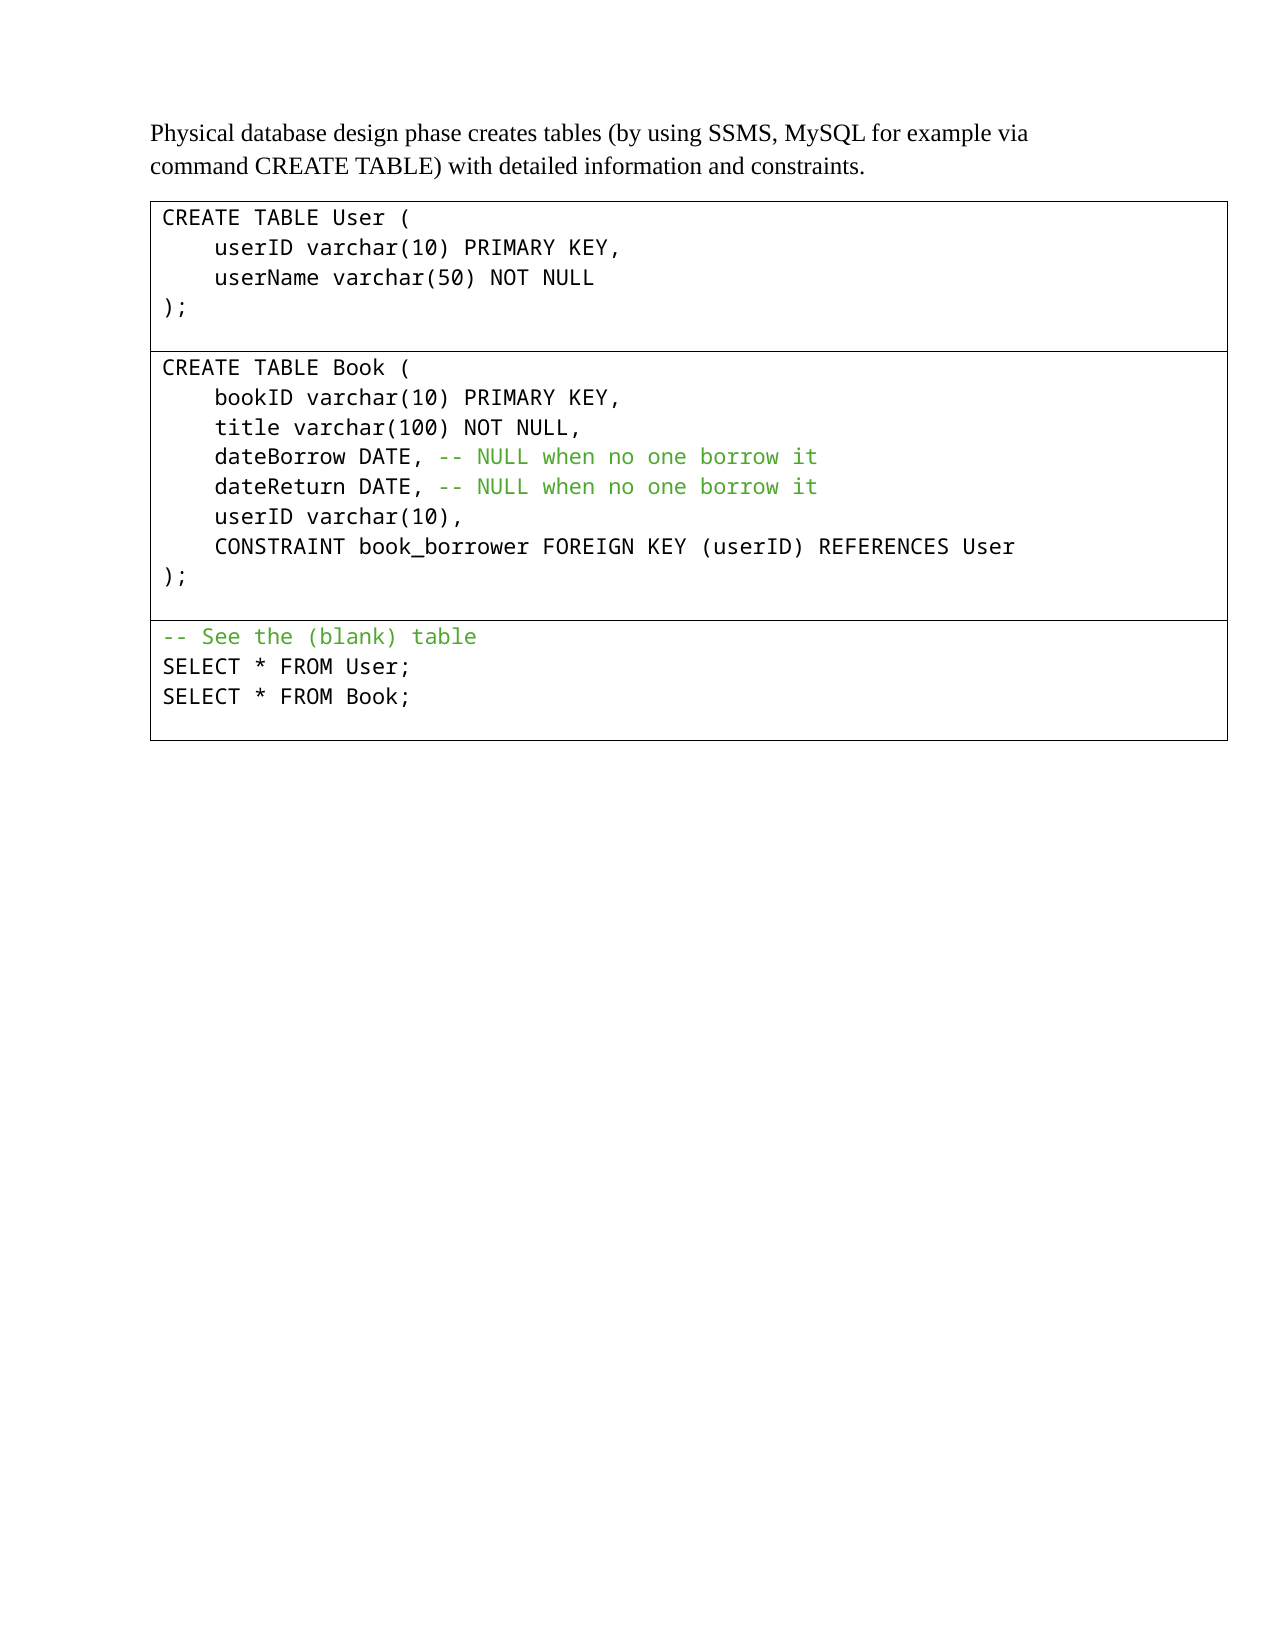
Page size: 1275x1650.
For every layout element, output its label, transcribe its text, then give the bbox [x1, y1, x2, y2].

text Physical database design phase creates tables (by using SSMS, MySQL for example via command CREATE TABLE) with detailed information and constraints. [150, 118, 1125, 180]
table_header CREATE TABLE User ( userID varchar(10) PRIMARY KEY, userName varchar(50) NOT NULL ); [151, 202, 1227, 351]
table_cell -- See the (blank) table SELECT * FROM User; SELECT * FROM Book; [151, 621, 1227, 740]
table_cell CREATE TABLE Book ( bookID varchar(10) PRIMARY KEY, title varchar(100) NOT NULL, dateBorrow DATE, -- NULL when no one borrow it dateReturn DATE, -- NULL when no one borrow it userID varchar(10), CONSTRAINT book_borrower FOREIGN KEY (userID) REFERENCES User ); [151, 352, 1227, 620]
